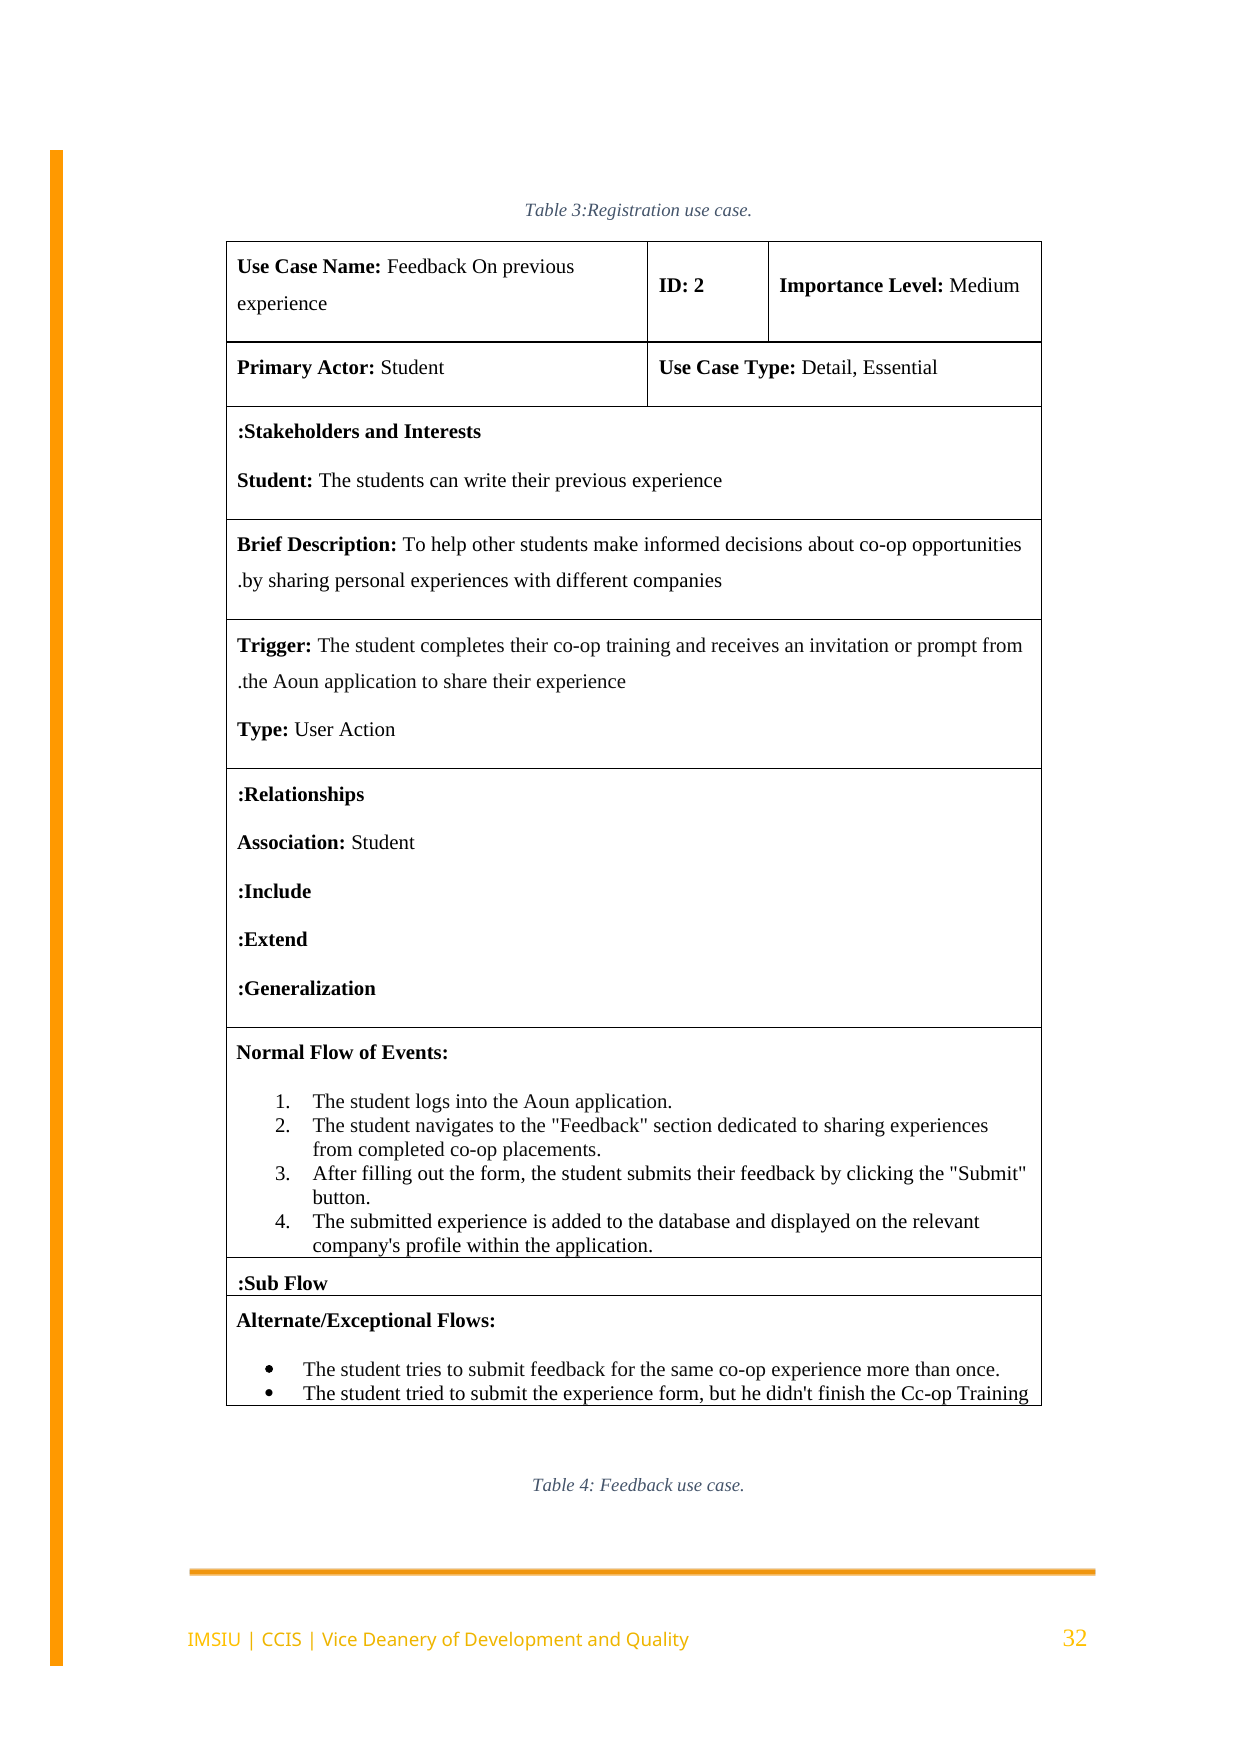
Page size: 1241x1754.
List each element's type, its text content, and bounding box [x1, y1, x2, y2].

table_header ID: 2 [648, 242, 768, 341]
text Table : Feedback use case. [186, 1474, 1090, 1496]
table_cell Use Case Type: Detail, Essential [648, 343, 1041, 406]
text Table :Registration use case. [186, 198, 1090, 220]
table_cell Relationships: Association: Student Include: Extend: Generalization: [227, 769, 1041, 1027]
picture [187, 1567, 1100, 1576]
table_cell Stakeholders and Interests: Student: The students can write their previous experience [227, 407, 1041, 519]
table_cell Normal Flow of Events: The student logs into the Aoun application. The student navigates to the "Feedback" section dedicated to sharing experiences from completed co-op placements. After filling out the form, the student submits their feedback by clicking the "Submit" button. The submitted experience is added to the database and displayed on the relevant company's profile within the application. [227, 1028, 1041, 1257]
table_cell Sub Flow: [227, 1258, 1041, 1295]
table_cell Alternate/Exceptional Flows: The student tries to submit feedback for the same co-op experience more than once. The student tried to submit the experience form, but he didn't finish the Cc-op Training [227, 1296, 1041, 1405]
table_cell Brief Description: To help other students make informed decisions about co-op opportunities by sharing personal experiences with different companies. [227, 520, 1041, 619]
table_header Use Case Name: Feedback On previous experience [227, 242, 647, 341]
table_cell Primary Actor: Student [227, 343, 647, 406]
table_header Importance Level: Medium [769, 242, 1041, 341]
table_cell Trigger: The student completes their co-op training and receives an invitation or prompt from the Aoun application to share their experience. Type: User Action [227, 620, 1041, 768]
